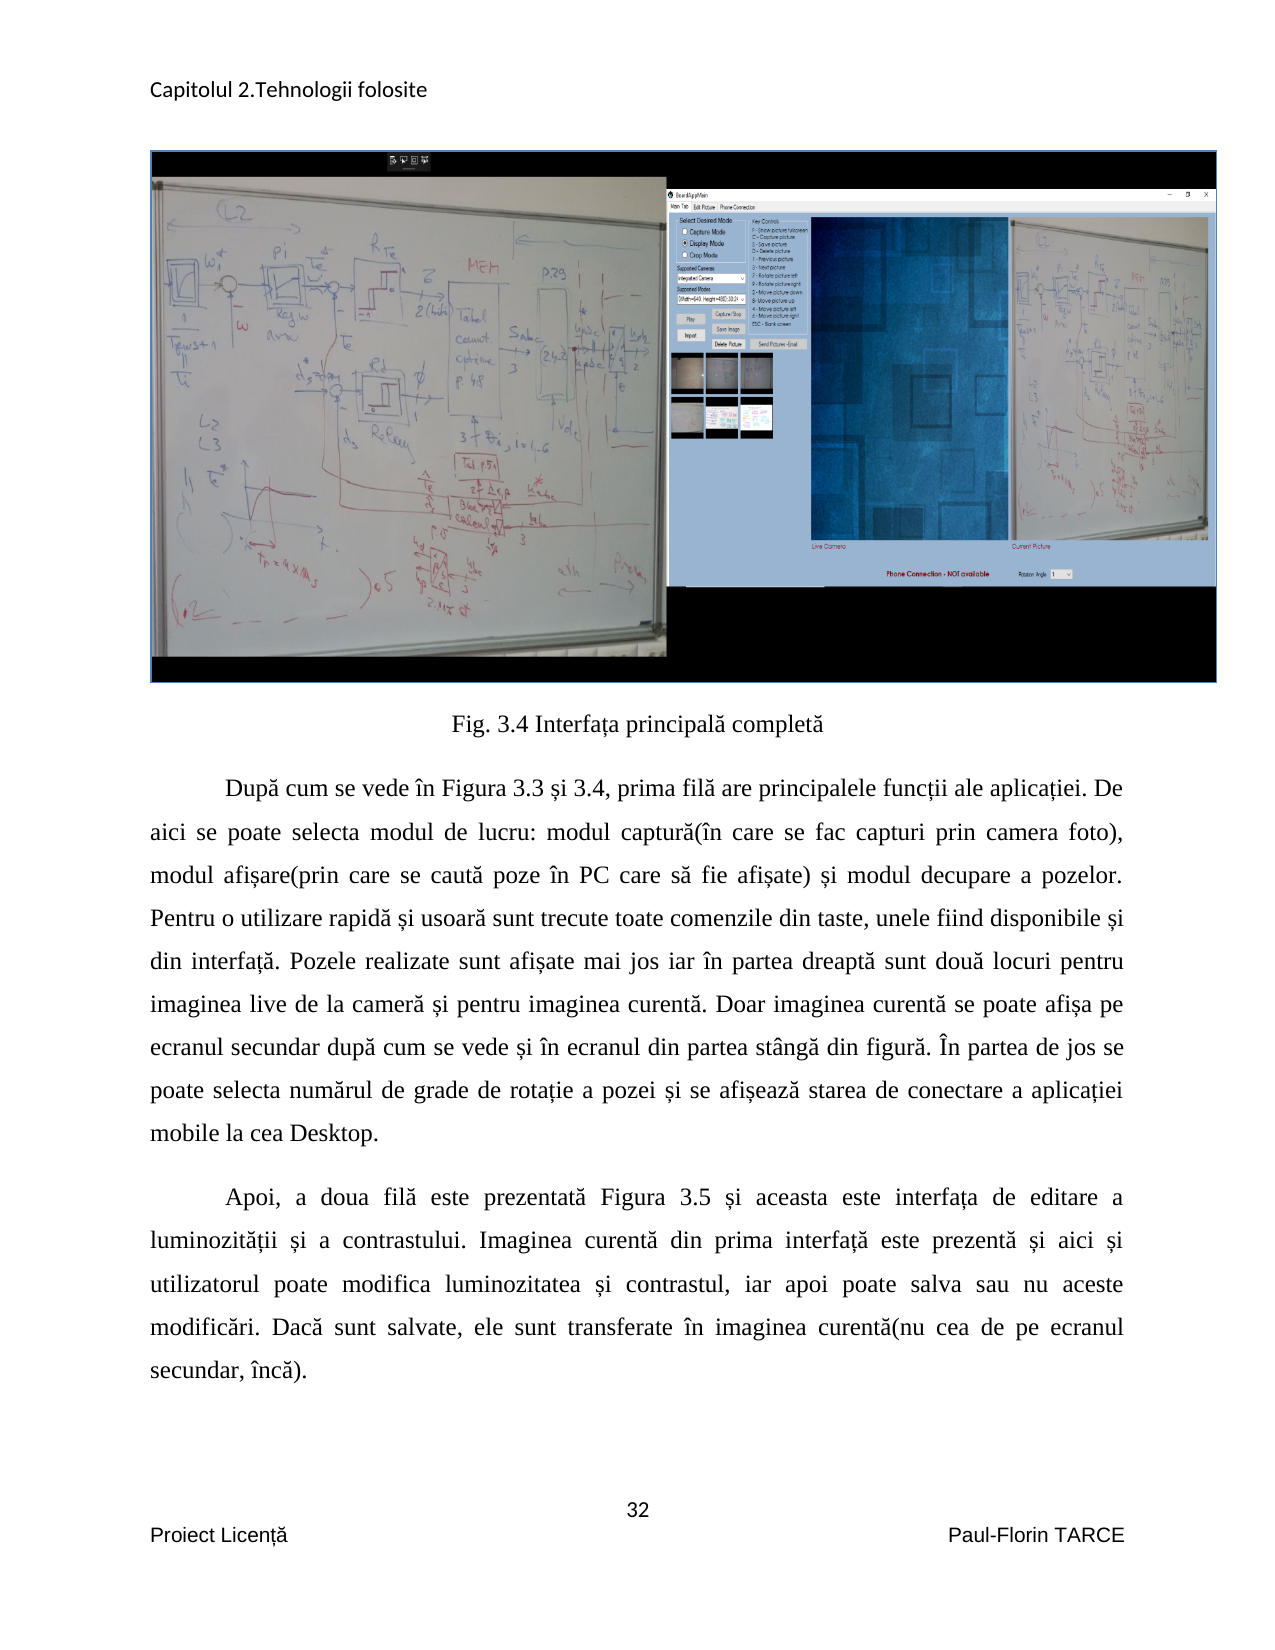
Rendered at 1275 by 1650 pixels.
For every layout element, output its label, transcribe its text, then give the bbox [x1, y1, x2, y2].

picture [152, 152, 1216, 682]
text După cum se vede în Figura 3.3 și 3.4, prima filă are principalele funcții ale aplicației. De aici se poate selecta modul de lucru: modul captură(în care se fac capturi prin camera foto), modul afișare(prin care se caută poze în PC care să fie afișate) și modul decupare a pozelor. Pentru o utilizare rapidă și usoară sunt trecute toate comenzile din taste, unele fiind disponibile și din interfață. Pozele realizate sunt afișate mai jos iar în partea dreaptă sunt două locuri pentru imaginea live de la cameră și pentru imaginea curentă. Doar imaginea curentă se poate afișa pe ecranul secundar după cum se vede și în ecranul din partea stângă din figură. În partea de jos se poate selecta numărul de grade de rotație a pozei și se afișează starea de conectare a aplicației mobile la cea Desktop. [150, 773, 1125, 1147]
text Fig. 3.4 Interfața principală completă [150, 709, 1125, 738]
text Apoi, a doua filă este prezentată Figura 3.5 și aceasta este interfața de editare a luminozității și a contrastului. Imaginea curentă din prima interfață este prezentă și aici și utilizatorul poate modifica luminozitatea și contrastul, iar apoi poate salva sau nu aceste modificări. Dacă sunt salvate, ele sunt transferate în imaginea curentă(nu cea de pe ecranul secundar, încă). [150, 1182, 1125, 1384]
